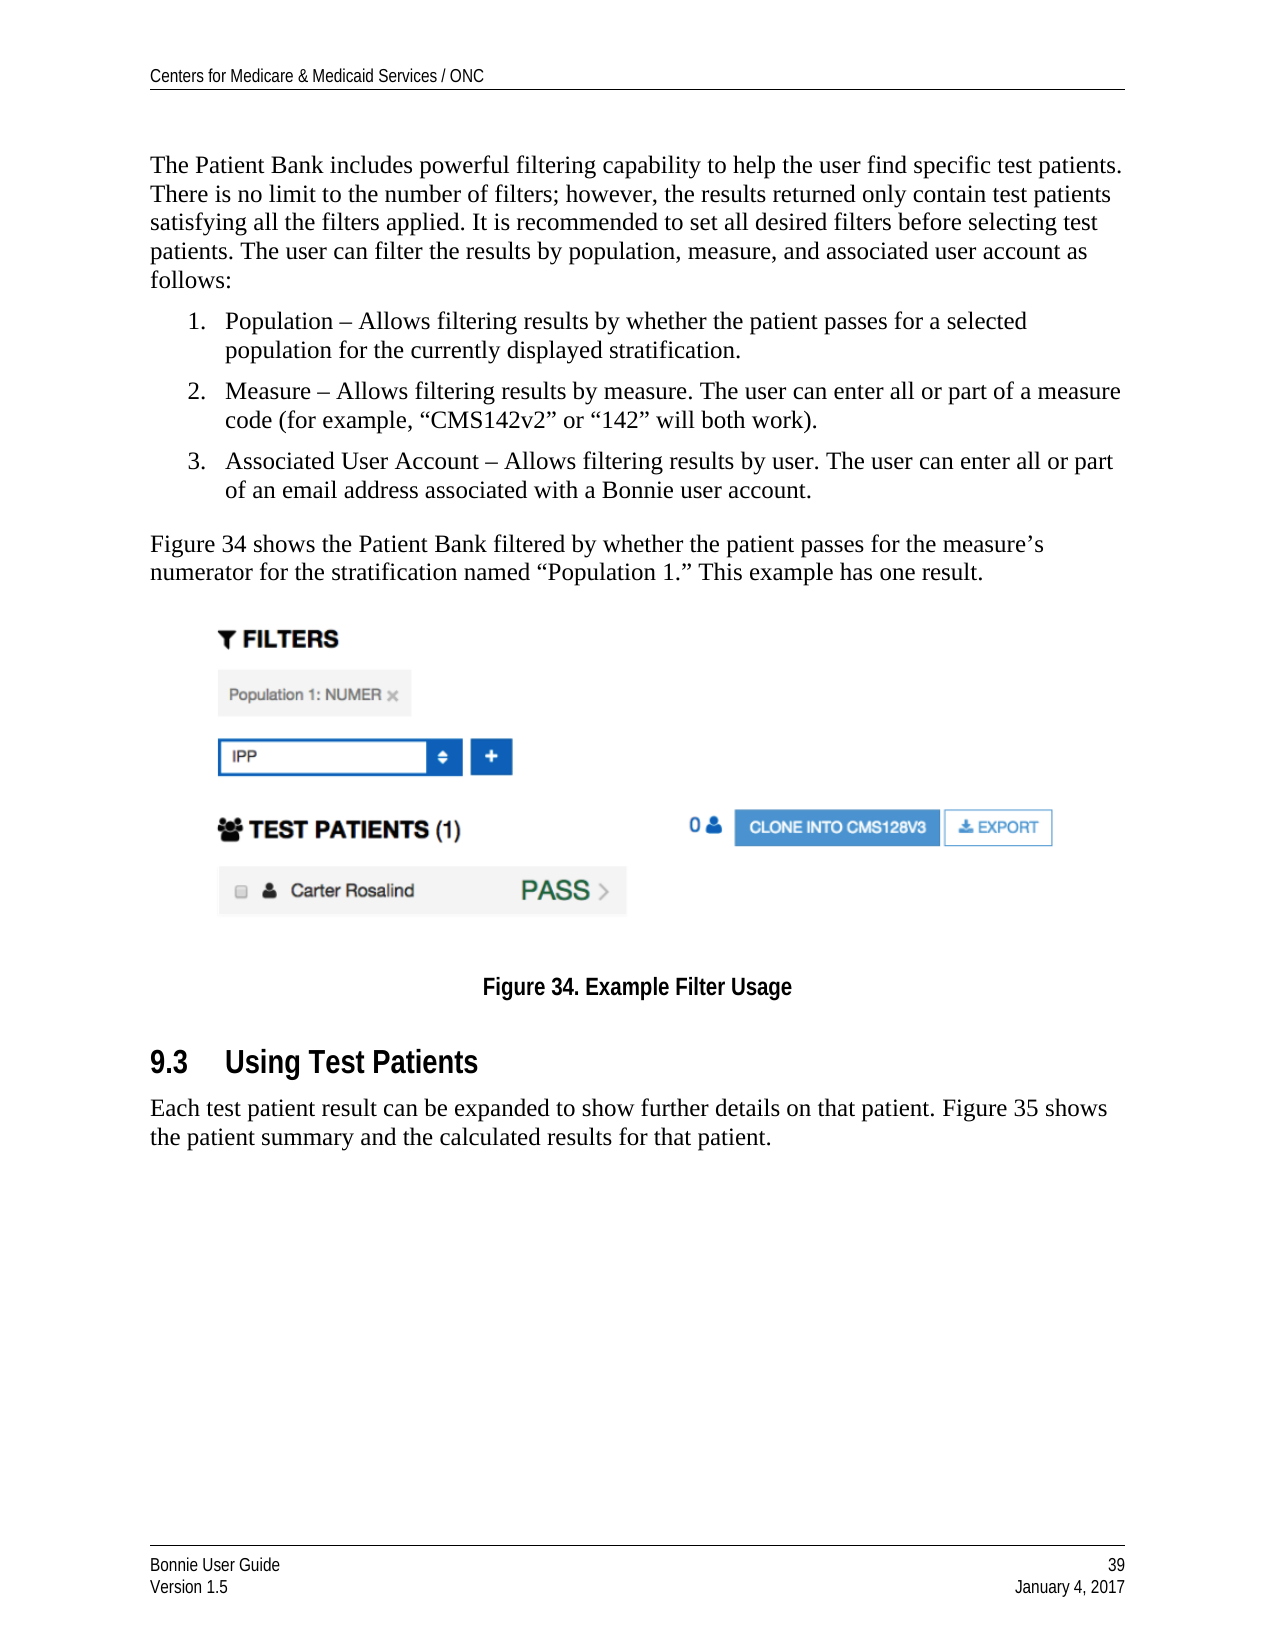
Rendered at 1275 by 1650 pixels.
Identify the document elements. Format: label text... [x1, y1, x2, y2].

text Figure . Example Filter Usage [150, 972, 1125, 1000]
picture [198, 611, 1077, 960]
list Associated User Account – Allows filtering results by user. The user can enter all or part of an email address associated with a Bonnie user account. [187, 446, 1125, 504]
text Each test patient result can be expanded to show further details on that patient. shows the patient summary and the calculated results for that patient. [150, 1093, 1125, 1150]
list Population – Allows filtering results by whether the patient passes for a selected population for the currently displayed stratification. [187, 306, 1125, 364]
text shows the Patient Bank filtered by whether the patient passes for the measure’s numerator for the stratification named “Population 1.” This example has one result. [150, 529, 1125, 586]
subtitle Using Test Patients [150, 1042, 1125, 1080]
text The Patient Bank includes powerful filtering capability to help the user find specific test patients. There is no limit to the number of filters; however, the results returned only contain test patients satisfying all the filters applied. It is recommended to set all desired filters before selecting test patients. The user can filter the results by population, measure, and associated user account as follows: [150, 150, 1125, 294]
list Measure – Allows filtering results by measure. The user can enter all or part of a measure code (for example, “CMS142v2” or “142” will both work). [187, 376, 1125, 434]
